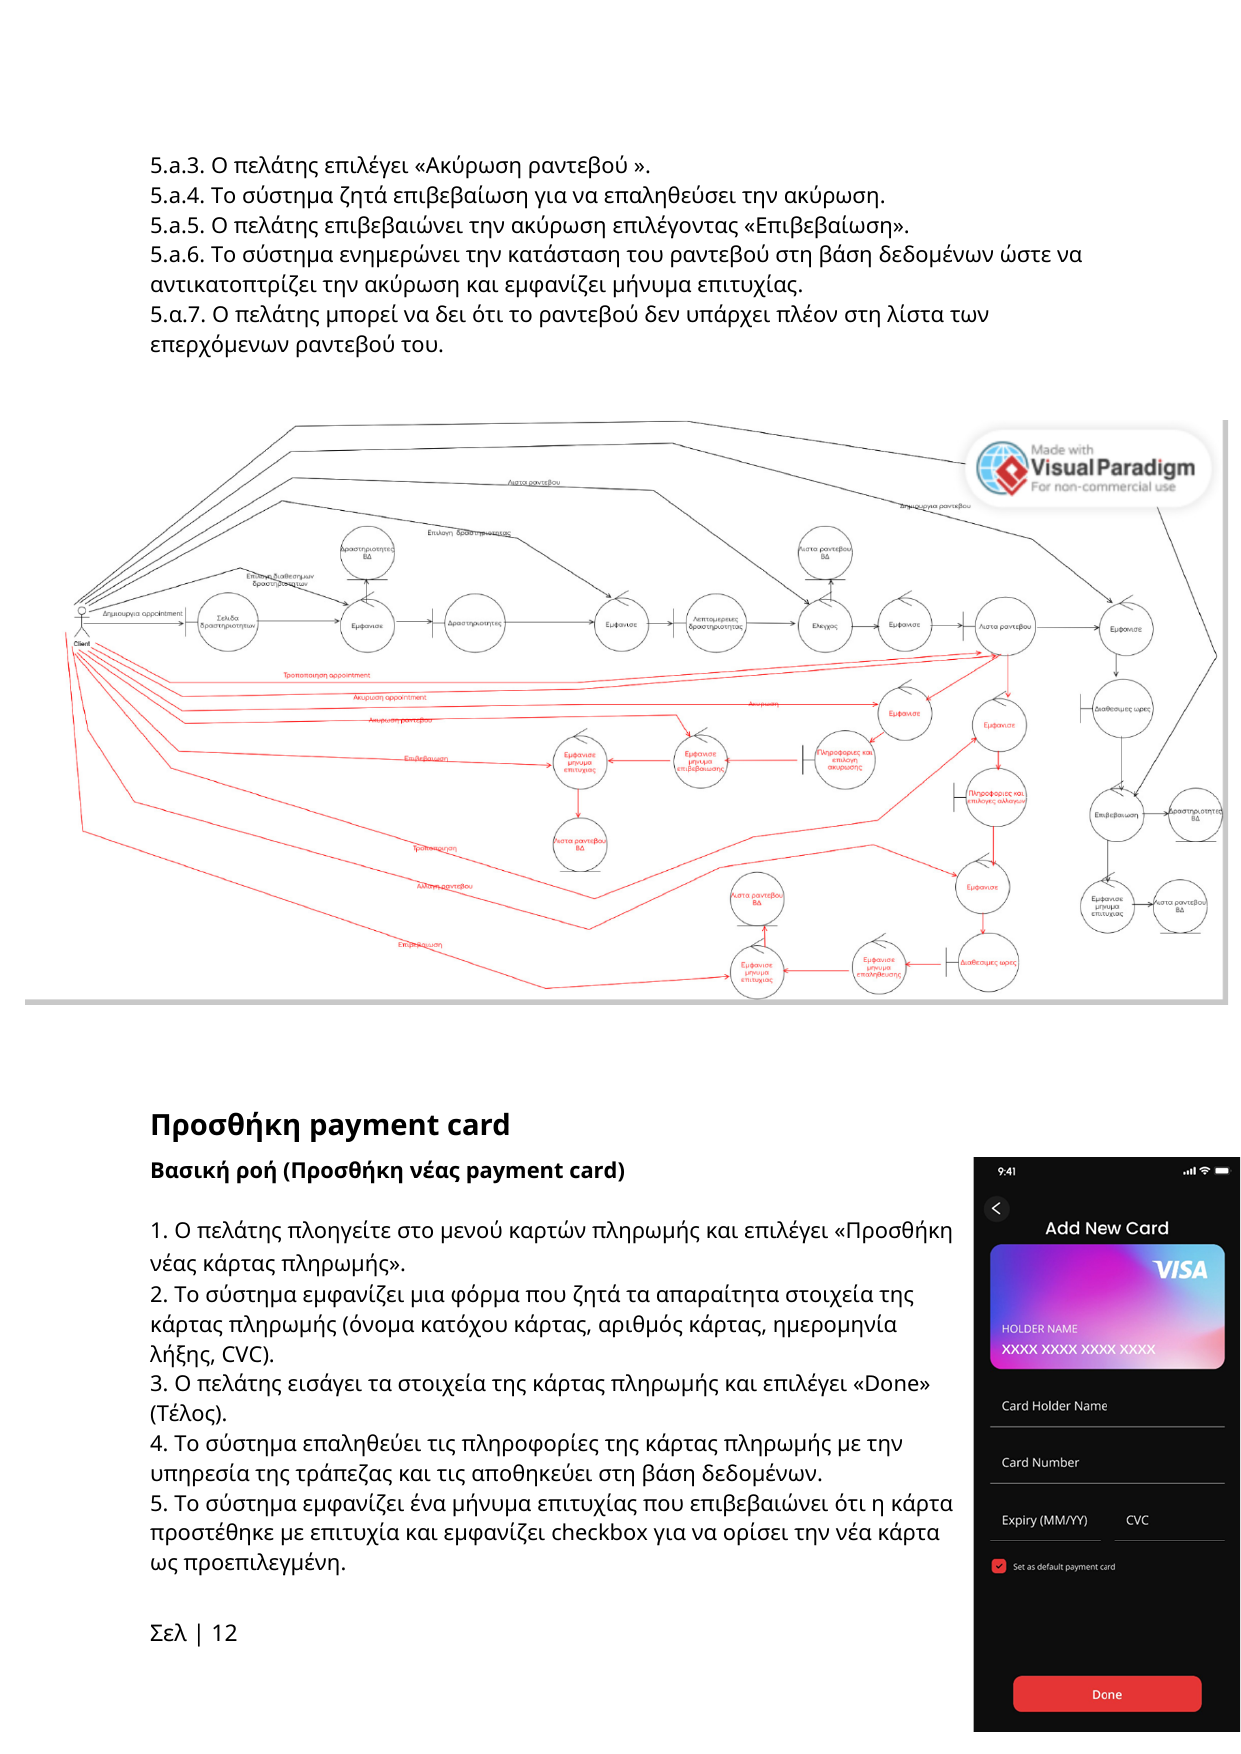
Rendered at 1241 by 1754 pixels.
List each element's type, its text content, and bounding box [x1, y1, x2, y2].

picture [973, 1157, 1241, 1732]
text 5.a.3. Ο πελάτης επιλέγει «Ακύρωση ραντεβού ». [150, 150, 1090, 180]
text 5.α.7. Ο πελάτης μπορεί να δει ότι το ραντεβού δεν υπάρχει πλέον στη λίστα των επερχόμενων ραντεβού του. [150, 299, 1090, 358]
text 5.a.6. Το σύστημα ενημερώνει την κατάσταση του ραντεβού στη βάση δεδομένων ώστε να αντικατοπτρίζει την ακύρωση και εμφανίζει μήνυμα επιτυχίας. [150, 239, 1090, 299]
text 4. Το σύστημα επαληθεύει τις πληροφορίες της κάρτας πληρωμής με την υπηρεσία της τράπεζας και τις αποθηκεύει στη βάση δεδομένων. [150, 1428, 973, 1487]
text Βασική ροή (Προσθήκη νέας payment card) [150, 1156, 1090, 1185]
text 2. Το σύστημα εμφανίζει μια φόρμα που ζητά τα απαραίτητα στοιχεία της κάρτας πληρωμής (όνομα κατόχου κάρτας, αριθμός κάρτας, ημερομηνία λήξης, CVC). [150, 1279, 973, 1368]
text 5.a.4. Το σύστημα ζητά επιβεβαίωση για να επαληθεύσει την ακύρωση. [150, 180, 1090, 209]
text 1. Ο πελάτης πλοηγείτε στο μενού καρτών πληρωμής και επιλέγει «Προσθήκη νέας κάρτας πληρωμής». [150, 1215, 973, 1279]
subtitle Προσθήκη payment card [150, 1104, 1090, 1144]
text 3. Ο πελάτης εισάγει τα στοιχεία της κάρτας πληρωμής και επιλέγει «Done» (Τέλος). [150, 1368, 973, 1428]
text 5.a.5. Ο πελάτης επιβεβαιώνει την ακύρωση επιλέγοντας «Επιβεβαίωση». [150, 209, 1090, 239]
picture [25, 420, 1229, 1005]
text 5. Το σύστημα εμφανίζει ένα μήνυμα επιτυχίας που επιβεβαιώνει ότι η κάρτα προστέθηκε με επιτυχία και εμφανίζει checkbox για να ορίσει την νέα κάρτα ως προεπιλεγμένη. [150, 1487, 973, 1577]
